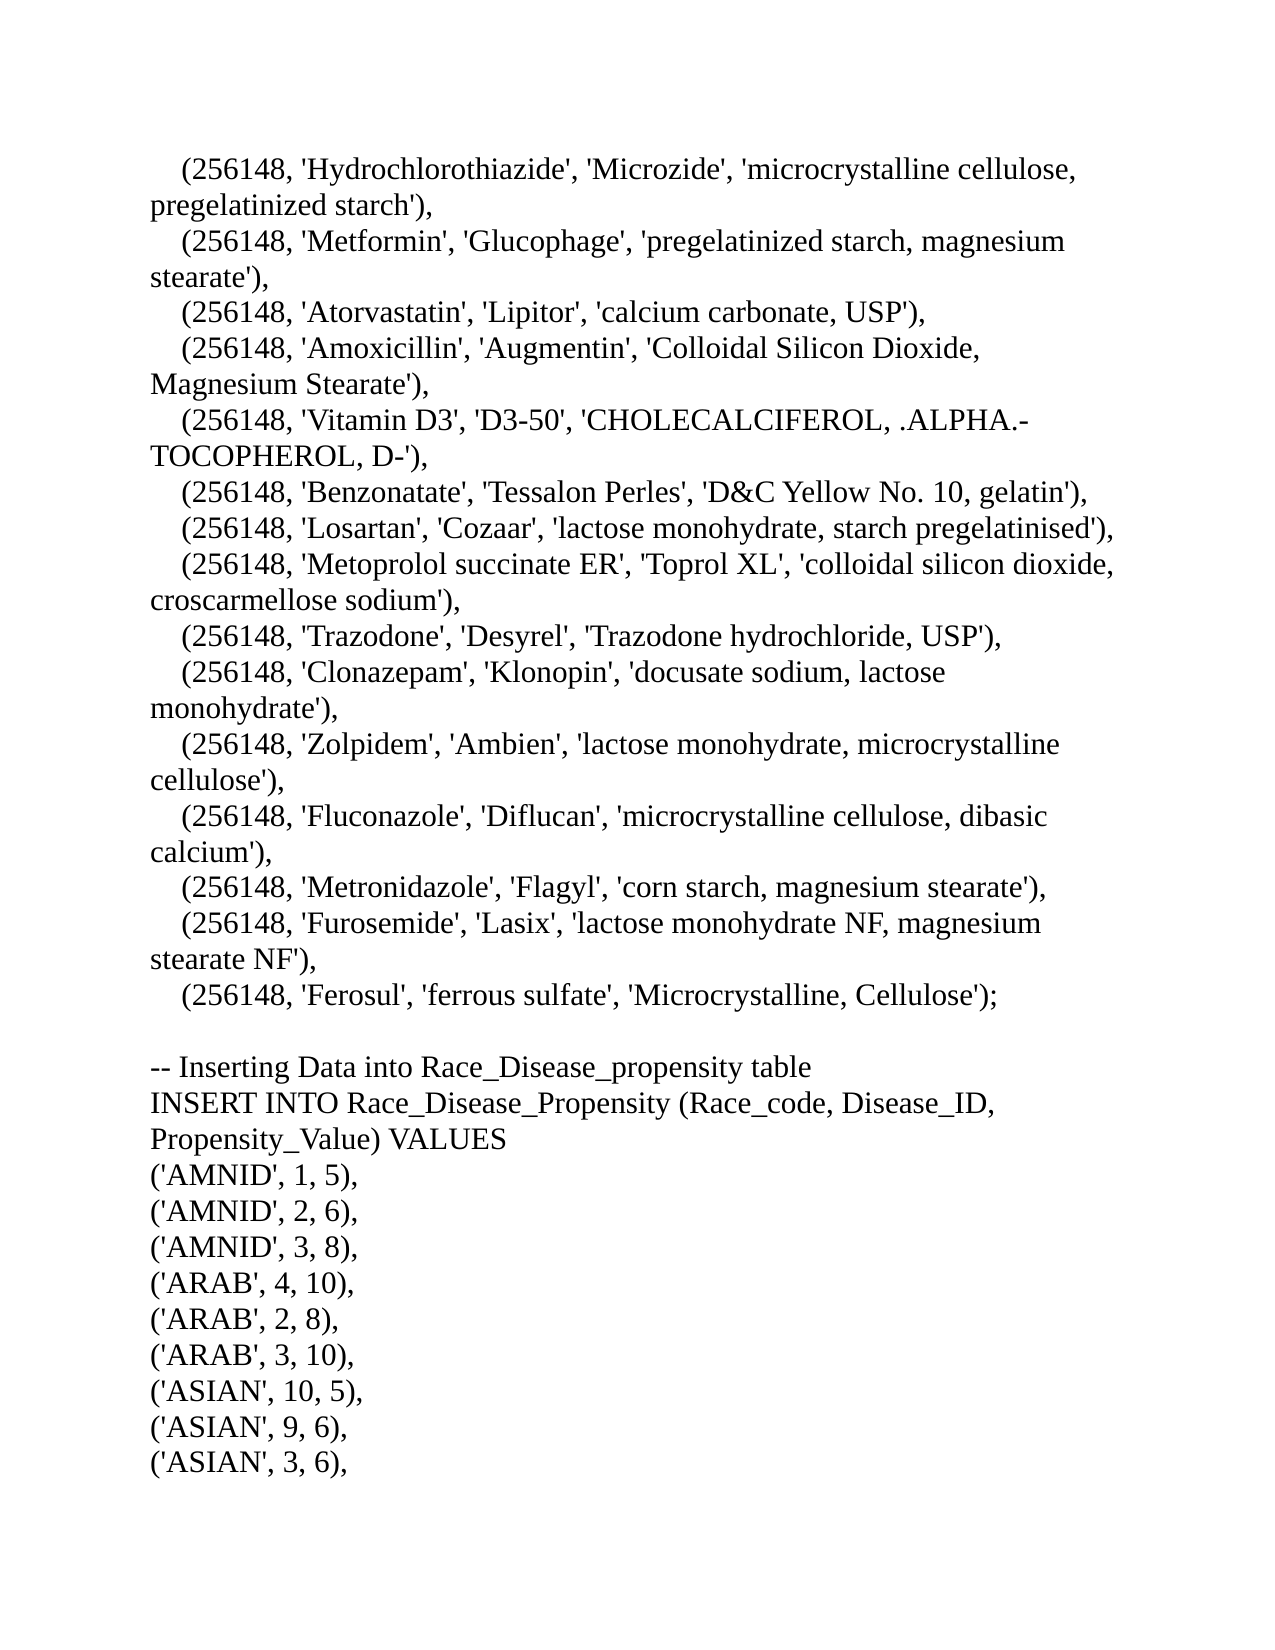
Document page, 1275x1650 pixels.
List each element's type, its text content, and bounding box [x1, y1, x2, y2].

text ('ASIAN', 10, 5), [150, 1372, 1125, 1408]
text (256148, 'Fluconazole', 'Diflucan', 'microcrystalline cellulose, dibasic calcium'), [150, 797, 1125, 869]
text (256148, 'Trazodone', 'Desyrel', 'Trazodone hydrochloride, USP'), [150, 617, 1125, 653]
text ('AMNID', 1, 5), [150, 1156, 1125, 1192]
text ('AMNID', 2, 6), [150, 1192, 1125, 1228]
text ('ASIAN', 3, 6), [150, 1444, 1125, 1480]
text (256148, 'Ferosul', 'ferrous sulfate', 'Microcrystalline, Cellulose'); [150, 977, 1125, 1012]
text (256148, 'Metoprolol succinate ER', 'Toprol XL', 'colloidal silicon dioxide, croscarmellose sodium'), [150, 545, 1125, 617]
text (256148, 'Vitamin D3', 'D3-50', 'CHOLECALCIFEROL, .ALPHA.-TOCOPHEROL, D-'), [150, 402, 1125, 473]
text ('ASIAN', 9, 6), [150, 1408, 1125, 1444]
text (256148, 'Hydrochlorothiazide', 'Microzide', 'microcrystalline cellulose, pregelatinized starch'), [150, 150, 1125, 222]
text (256148, 'Furosemide', 'Lasix', 'lactose monohydrate NF, magnesium stearate NF'), [150, 905, 1125, 977]
text (256148, 'Zolpidem', 'Ambien', 'lactose monohydrate, microcrystalline cellulose'), [150, 725, 1125, 797]
text (256148, 'Losartan', 'Cozaar', 'lactose monohydrate, starch pregelatinised'), [150, 509, 1125, 545]
text ('ARAB', 2, 8), [150, 1300, 1125, 1336]
text (256148, 'Benzonatate', 'Tessalon Perles', 'D&C Yellow No. 10, gelatin'), [150, 473, 1125, 509]
text INSERT INTO Race_Disease_Propensity (Race_code, Disease_ID, Propensity_Value) VALUES [150, 1084, 1125, 1156]
text ('ARAB', 3, 10), [150, 1336, 1125, 1372]
text (256148, 'Atorvastatin', 'Lipitor', 'calcium carbonate, USP'), [150, 294, 1125, 330]
text (256148, 'Metformin', 'Glucophage', 'pregelatinized starch, magnesium stearate'), [150, 222, 1125, 294]
text (256148, 'Amoxicillin', 'Augmentin', 'Colloidal Silicon Dioxide, Magnesium Stearate'), [150, 330, 1125, 402]
text (256148, 'Metronidazole', 'Flagyl', 'corn starch, magnesium stearate'), [150, 869, 1125, 905]
text (256148, 'Clonazepam', 'Klonopin', 'docusate sodium, lactose monohydrate'), [150, 653, 1125, 725]
text ('ARAB', 4, 10), [150, 1264, 1125, 1300]
text ('AMNID', 3, 8), [150, 1228, 1125, 1264]
text -- Inserting Data into Race_Disease_propensity table [150, 1048, 1125, 1084]
